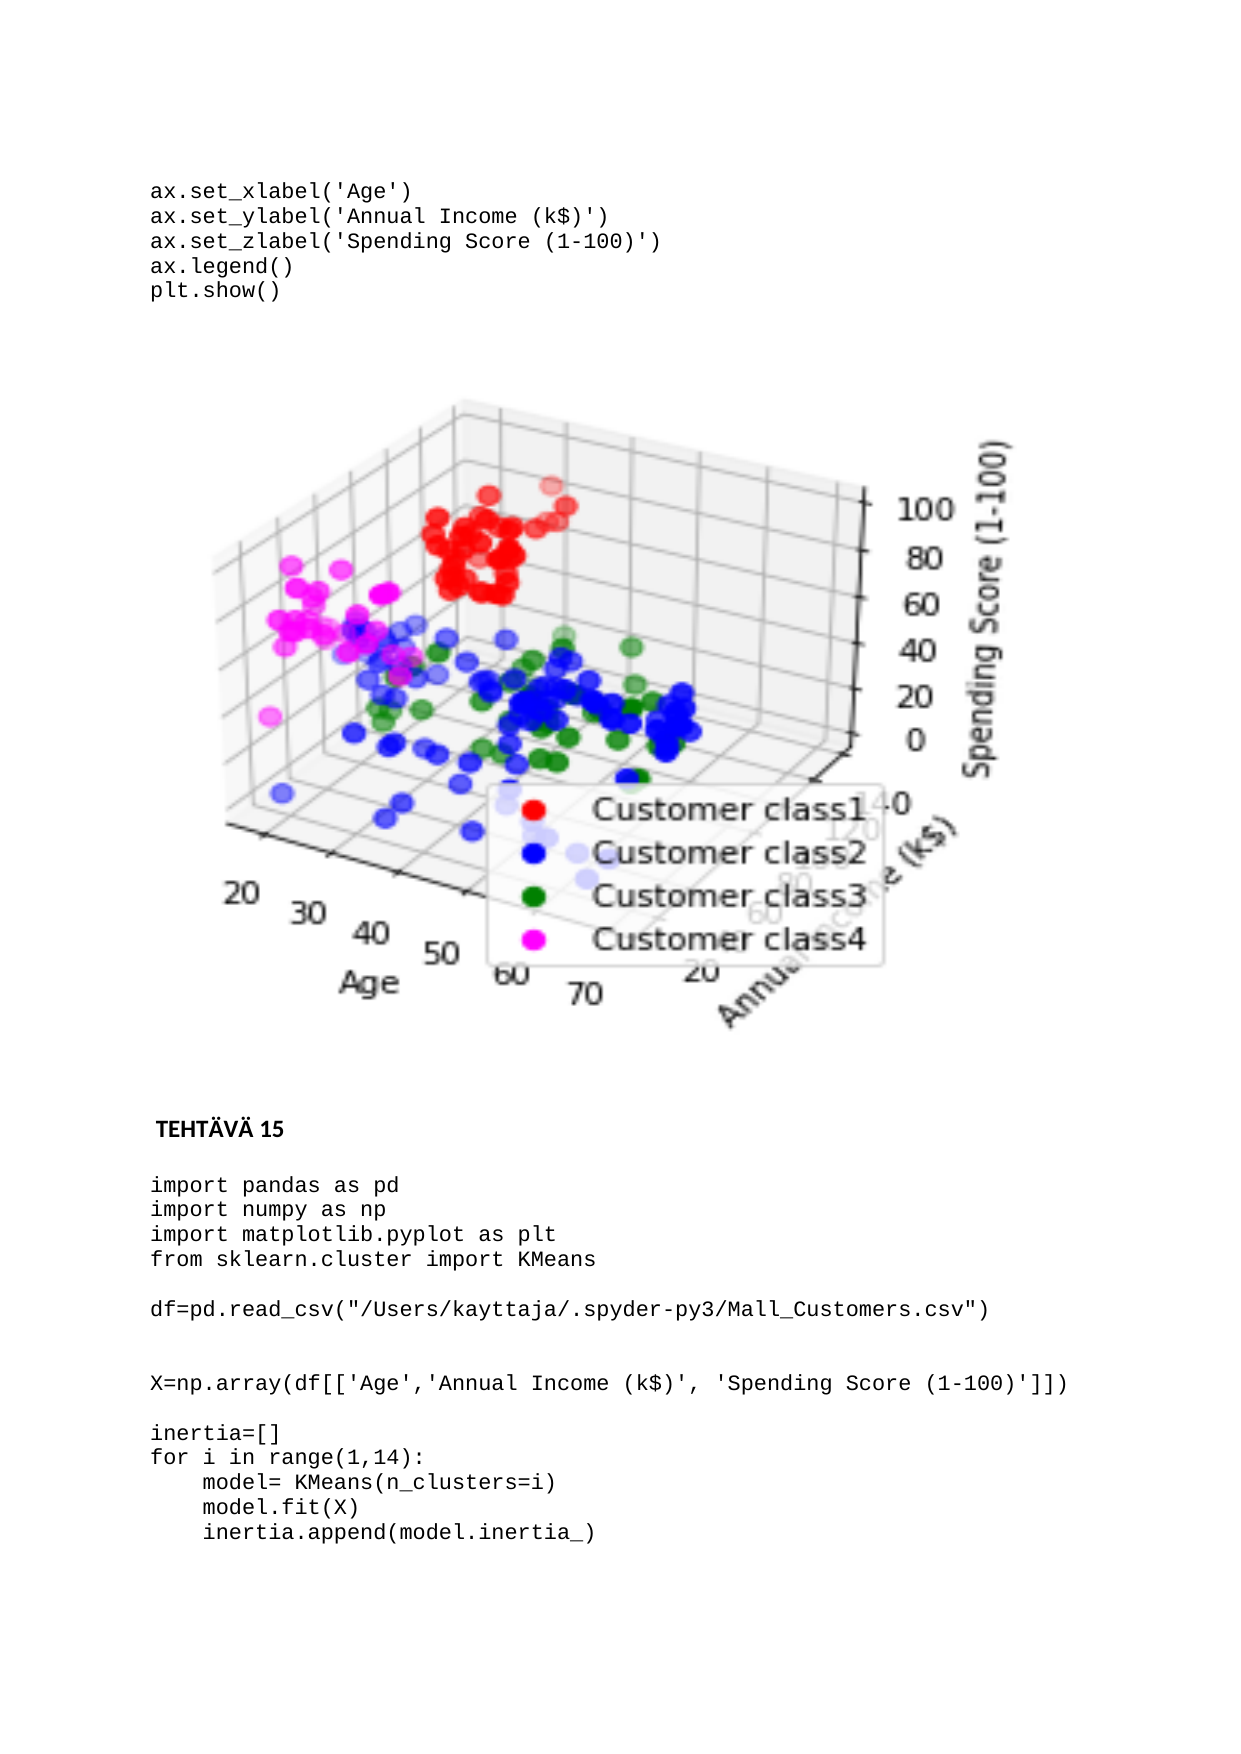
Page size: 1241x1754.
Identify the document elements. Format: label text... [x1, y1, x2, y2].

text import matplotlib.pyplot as plt [150, 1223, 1090, 1248]
text import pandas as pd [150, 1174, 1090, 1198]
text for i in range(1,14): [150, 1446, 1090, 1471]
text model.fit(X) [150, 1496, 1090, 1521]
text ax.set_xlabel('Age') [150, 181, 1090, 205]
text import numpy as np [150, 1198, 1090, 1223]
text from sklearn.cluster import KMeans [150, 1248, 1090, 1273]
text ax.legend() [150, 255, 1090, 280]
picture [150, 335, 1040, 1052]
text X=np.array(df[['Age','Annual Income (k$)', 'Spending Score (1-100)']]) [150, 1372, 1090, 1397]
text TEHTÄVÄ 15 [150, 1113, 1090, 1143]
text plt.show() [150, 280, 1090, 304]
text model= KMeans(n_clusters=i) [150, 1471, 1090, 1496]
text ax.set_zlabel('Spending Score (1-100)') [150, 230, 1090, 255]
text ax.set_ylabel('Annual Income (k$)') [150, 205, 1090, 230]
text inertia.append(model.inertia_) [150, 1521, 1090, 1546]
text inertia=[] [150, 1422, 1090, 1446]
text df=pd.read_csv("/Users/kayttaja/.spyder-py3/Mall_Customers.csv") [150, 1298, 1090, 1322]
